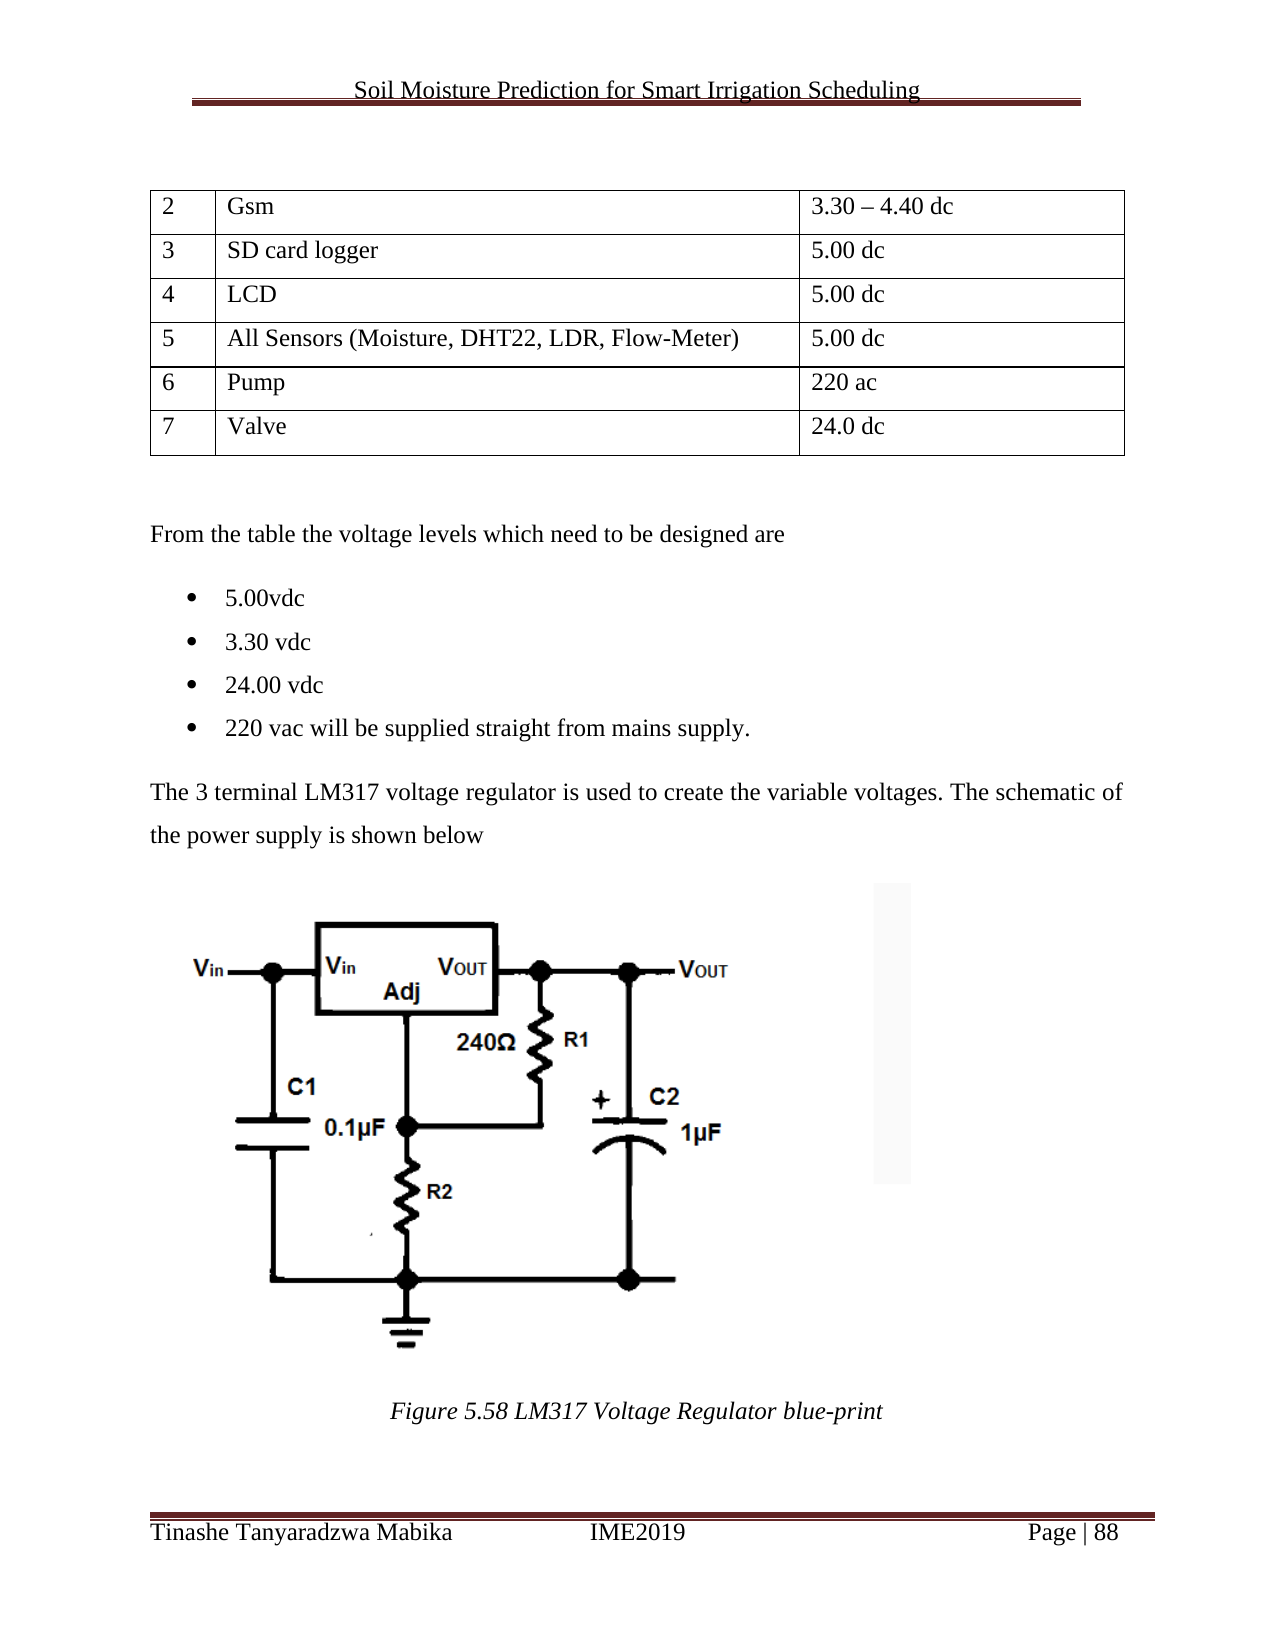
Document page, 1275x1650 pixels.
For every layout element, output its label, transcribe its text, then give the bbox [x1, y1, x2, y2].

picture [150, 883, 911, 1361]
table_cell Gsm [216, 191, 799, 234]
table_cell Valve [216, 411, 799, 454]
text The 3 terminal LM317 voltage regulator is used to create the variable voltages. The schematic of the power supply is shown below [150, 777, 1125, 849]
table_cell Pump [216, 368, 799, 410]
list 3.30 vdc [187, 627, 1125, 655]
list 5.00vdc [187, 583, 1125, 612]
table_cell 4 [151, 279, 215, 322]
table_cell 3.30 – 4.40 dc [800, 191, 1124, 234]
table_cell 6 [151, 368, 215, 410]
list 24.00 vdc [187, 670, 1125, 698]
table_cell 2 [151, 191, 215, 234]
table_cell 5 [151, 323, 215, 366]
text From the table the voltage levels which need to be designed are [150, 519, 1125, 548]
table_cell 5.00 dc [800, 235, 1124, 278]
table_cell LCD [216, 279, 799, 322]
table_cell 24.0 dc [800, 411, 1124, 454]
list 220 vac will be supplied straight from mains supply. [187, 713, 1125, 742]
table_cell 5.00 dc [800, 323, 1124, 366]
table_cell 220 ac [800, 368, 1124, 410]
table_cell All Sensors (Moisture, DHT22, LDR, Flow-Meter) [216, 323, 799, 366]
table_cell 3 [151, 235, 215, 278]
table_cell 7 [151, 411, 215, 454]
table_cell SD card logger [216, 235, 799, 278]
table_cell 5.00 dc [800, 279, 1124, 322]
